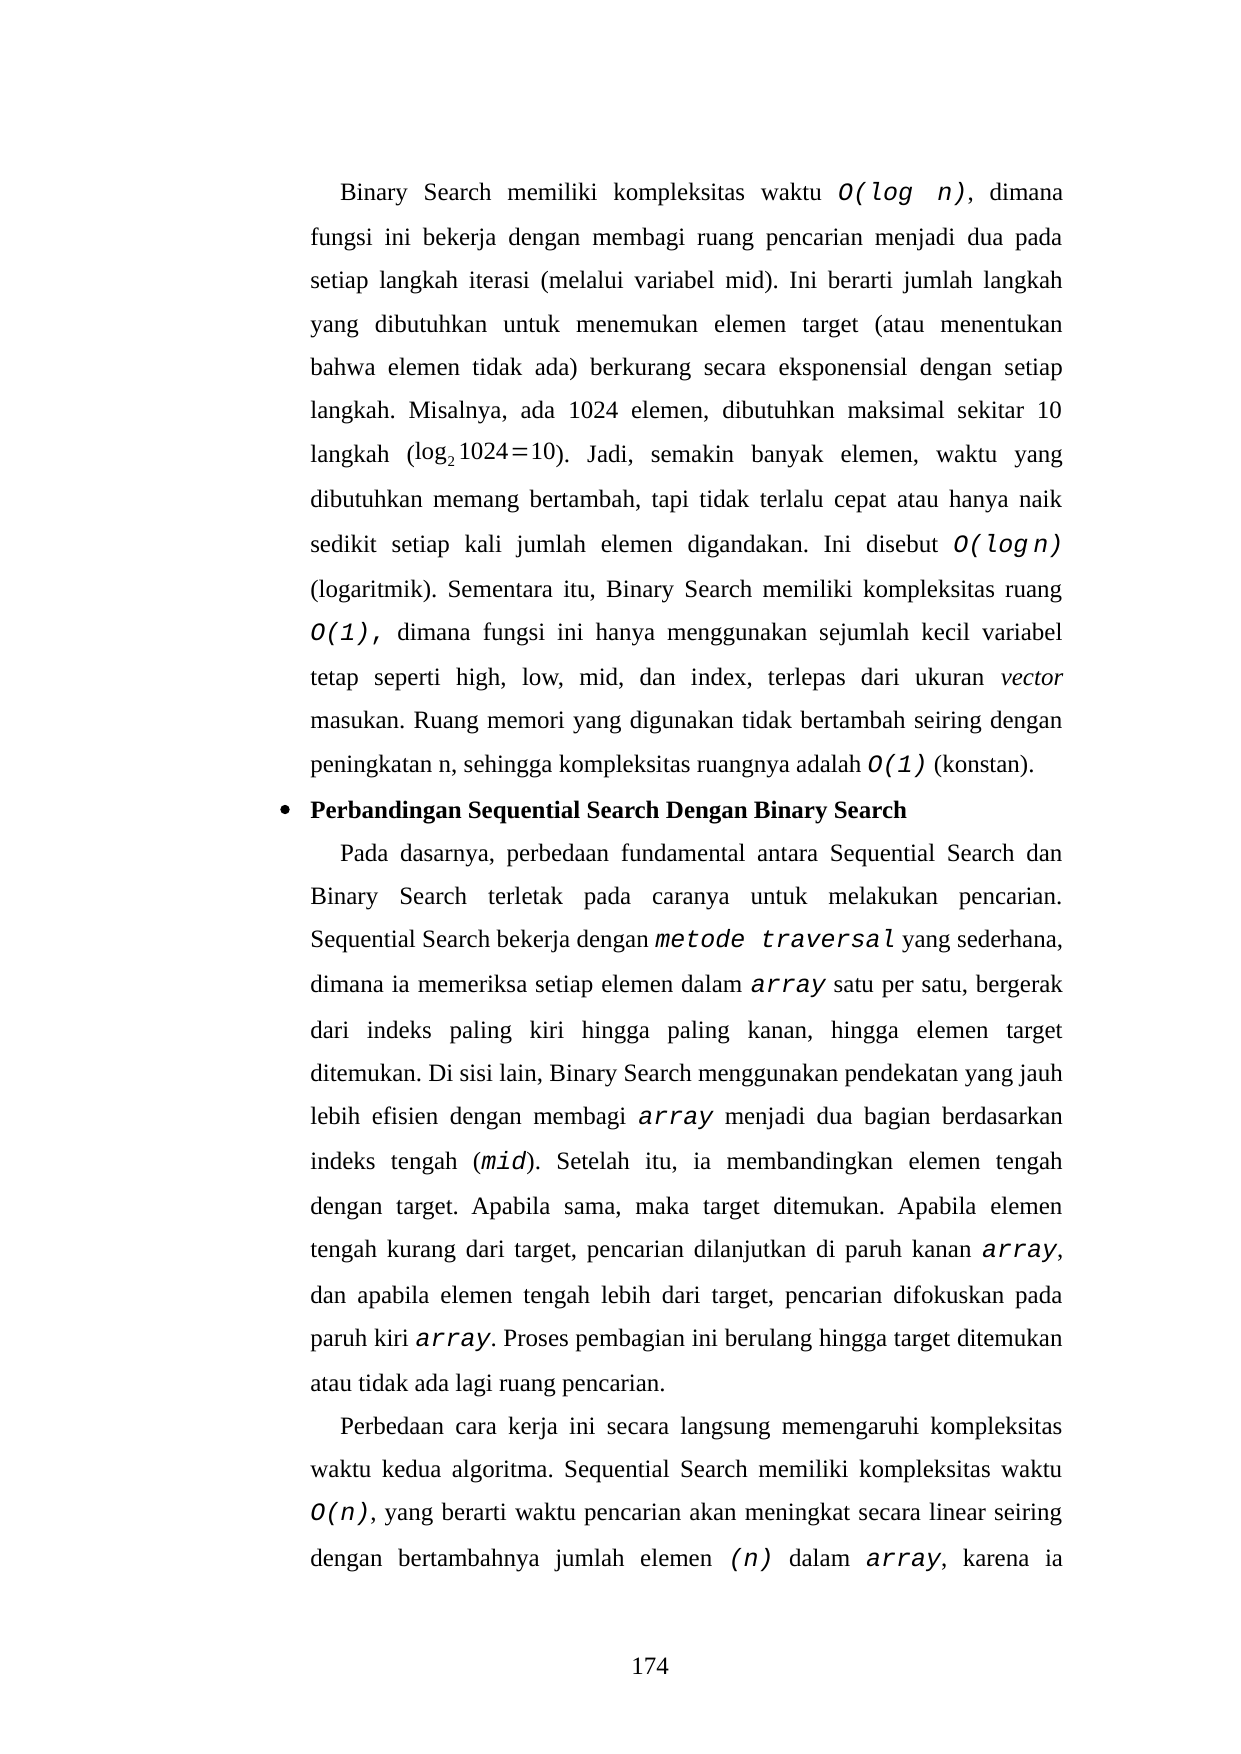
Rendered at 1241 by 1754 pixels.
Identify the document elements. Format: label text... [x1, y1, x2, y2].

list Perbandingan Sequential Search Dengan Binary Search [281, 795, 1063, 824]
text Pada dasarnya, perbedaan fundamental antara Sequential Search dan Binary Search terletak pada caranya untuk melakukan pencarian. Sequential Search bekerja dengan metode traversal yang sederhana, dimana ia memeriksa setiap elemen dalam array satu per satu, bergerak dari indeks paling kiri hingga paling kanan, hingga elemen target ditemukan. Di sisi lain, Binary Search menggunakan pendekatan yang jauh lebih efisien dengan membagi array menjadi dua bagian berdasarkan indeks tengah (mid). Setelah itu, ia membandingkan elemen tengah dengan target. Apabila sama, maka target ditemukan. Apabila elemen tengah kurang dari target, pencarian dilanjutkan di paruh kanan array, dan apabila elemen tengah lebih dari target, pencarian difokuskan pada paruh kiri array. Proses pembagian ini berulang hingga target ditemukan atau tidak ada lagi ruang pencarian. [310, 838, 1063, 1397]
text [310, 1411, 1063, 1573]
text Binary Search memiliki kompleksitas waktu O(log n), dimana fungsi ini bekerja dengan membagi ruang pencarian menjadi dua pada setiap langkah iterasi (melalui variabel mid). Ini berarti jumlah langkah yang dibutuhkan untuk menemukan elemen target (atau menentukan bahwa elemen tidak ada) berkurang secara eksponensial dengan setiap langkah. Misalnya, ada 1024 elemen, dibutuhkan maksimal sekitar 10 langkah (). Jadi, semakin banyak elemen, waktu yang dibutuhkan memang bertambah, tapi tidak terlalu cepat atau hanya naik sedikit setiap kali jumlah elemen digandakan. Ini disebut O(log n) (logaritmik). Sementara itu, Binary Search memiliki kompleksitas ruang O(1), dimana fungsi ini hanya menggunakan sejumlah kecil variabel tetap seperti high, low, mid, dan index, terlepas dari ukuran vector masukan. Ruang memori yang digunakan tidak bertambah seiring dengan peningkatan n, sehingga kompleksitas ruangnya adalah O(1) (konstan). [310, 177, 1063, 779]
